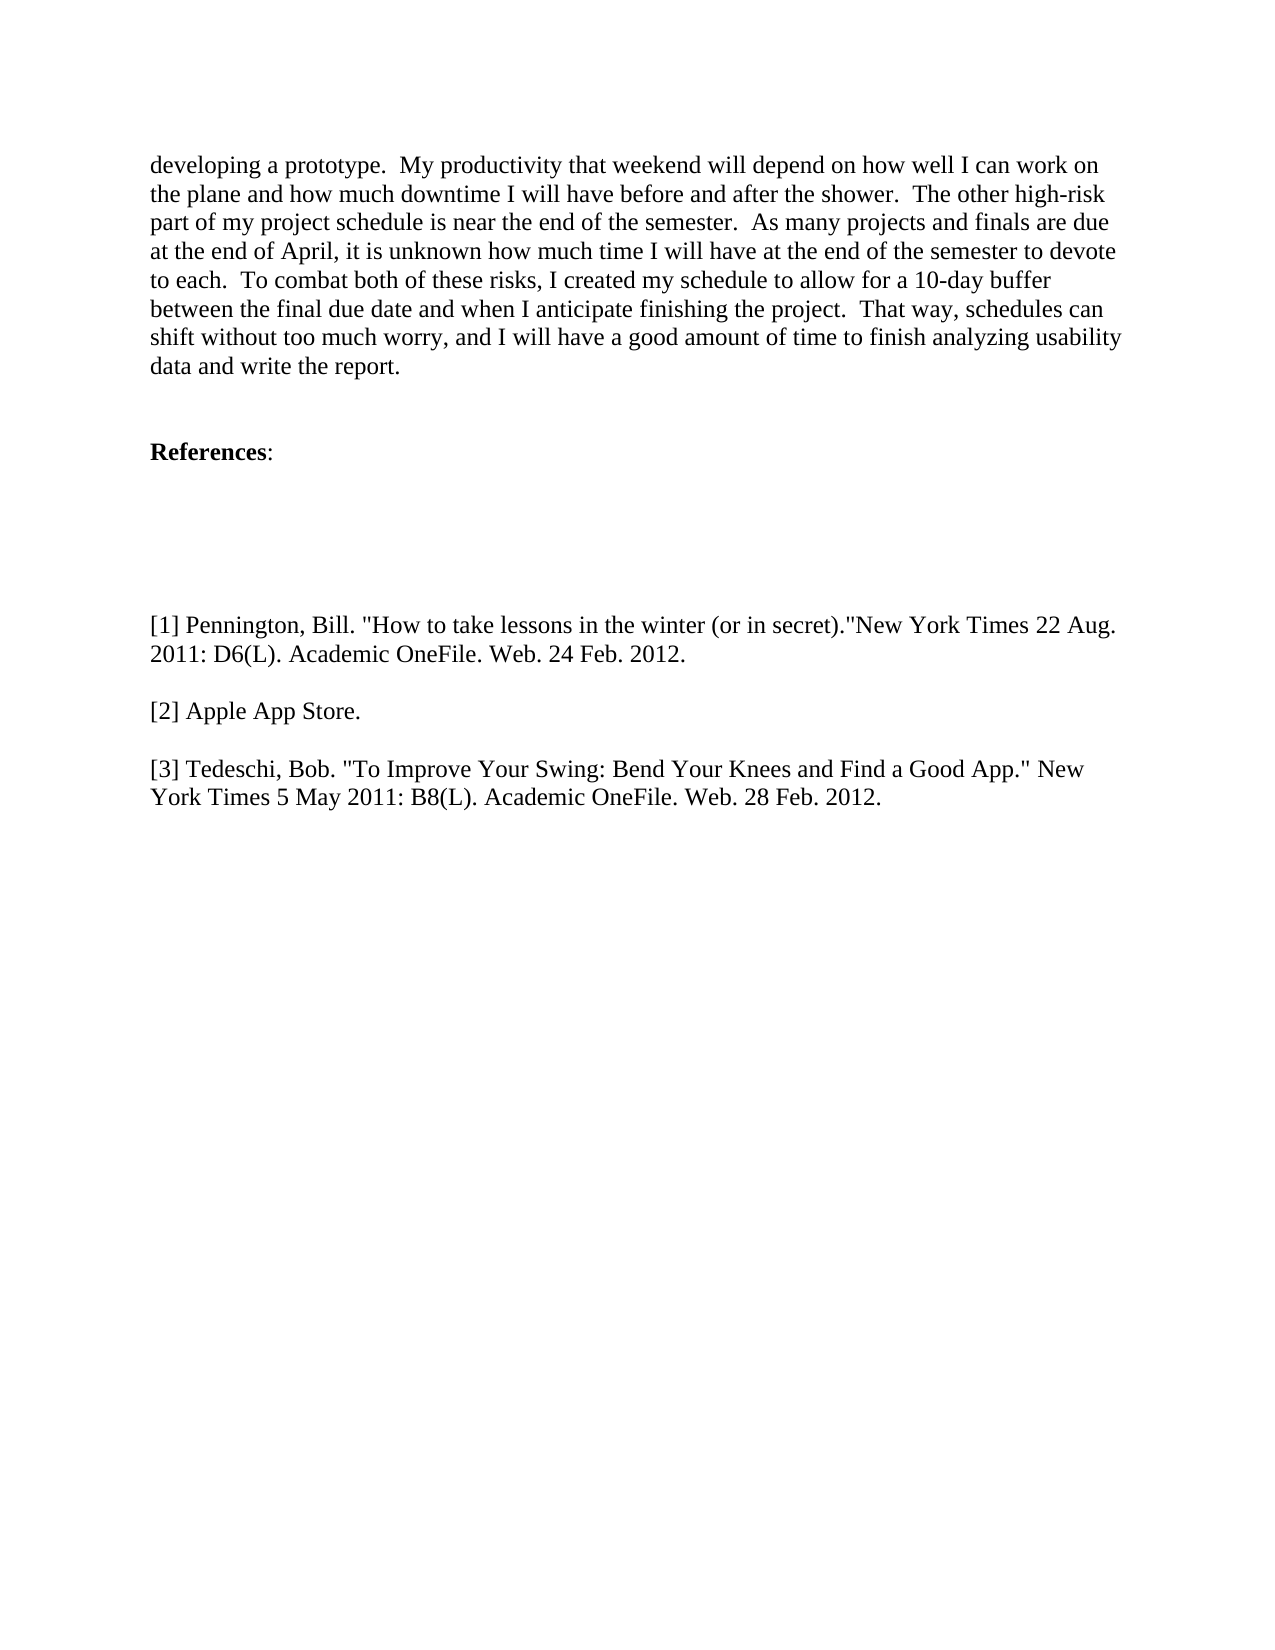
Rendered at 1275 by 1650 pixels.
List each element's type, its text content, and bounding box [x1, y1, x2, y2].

text [2] Apple App Store. [150, 696, 1125, 725]
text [150, 150, 1125, 380]
text [3] Tedeschi, Bob. "To Improve Your Swing: Bend Your Knees and Find a Good App." New York Times 5 May 2011: B8(L). Academic OneFile. Web. 28 Feb. 2012. [150, 754, 1125, 811]
text References: [150, 437, 1125, 466]
text [1] Pennington, Bill. "How to take lessons in the winter (or in secret)."New York Times 22 Aug. 2011: D6(L). Academic OneFile. Web. 24 Feb. 2012. [150, 610, 1125, 667]
